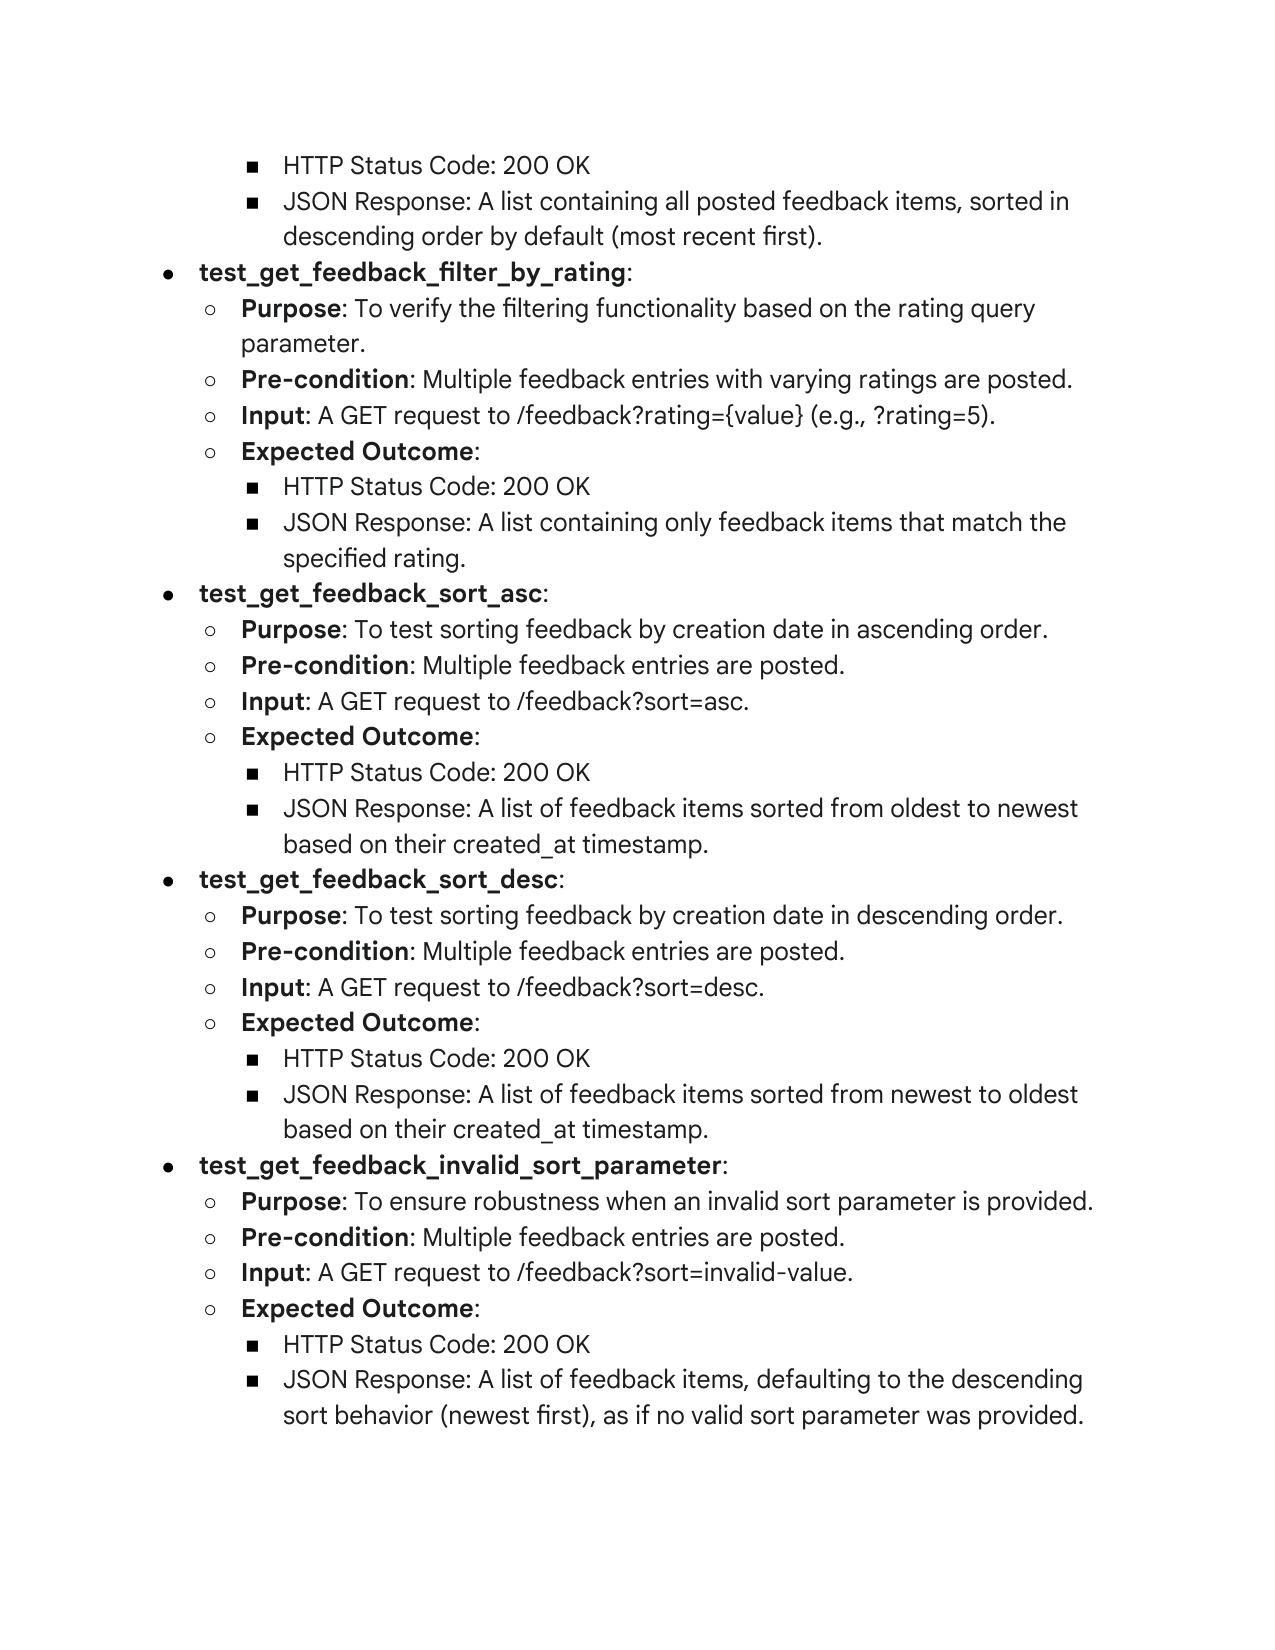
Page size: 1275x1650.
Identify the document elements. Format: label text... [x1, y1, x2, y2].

list Expected Outcome: [203, 1293, 1125, 1325]
list Pre-condition: Multiple feedback entries are posted. [203, 936, 1125, 967]
list test_get_feedback_sort_asc: [161, 579, 1125, 610]
list Purpose: To test sorting feedback by creation date in descending order. [203, 900, 1125, 932]
list Purpose: To test sorting feedback by creation date in ascending order. [203, 614, 1125, 646]
list HTTP Status Code: 200 OK [245, 472, 1125, 503]
list JSON Response: A list containing only feedback items that match the specified rating. [245, 507, 1125, 574]
list Expected Outcome: [203, 722, 1125, 753]
list JSON Response: A list of feedback items sorted from oldest to newest based on their created_at timestamp. [245, 793, 1125, 860]
list Pre-condition: Multiple feedback entries with varying ratings are posted. [203, 364, 1125, 396]
list test_get_feedback_sort_desc: [161, 864, 1125, 896]
list Purpose: To ensure robustness when an invalid sort parameter is provided. [203, 1186, 1125, 1217]
list test_get_feedback_invalid_sort_parameter: [161, 1150, 1125, 1182]
list JSON Response: A list of feedback items, defaulting to the descending sort behavior (newest first), as if no valid sort parameter was provided. [245, 1365, 1125, 1432]
list Expected Outcome: [203, 1007, 1125, 1039]
list Input: A GET request to /feedback?sort=asc. [203, 686, 1125, 717]
list HTTP Status Code: 200 OK [245, 757, 1125, 789]
list Input: A GET request to /feedback?rating={value} (e.g., ?rating=5). [203, 400, 1125, 431]
list Pre-condition: Multiple feedback entries are posted. [203, 1222, 1125, 1253]
list HTTP Status Code: 200 OK [245, 150, 1125, 181]
list HTTP Status Code: 200 OK [245, 1043, 1125, 1074]
list JSON Response: A list containing all posted feedback items, sorted in descending order by default (most recent first). [245, 186, 1125, 253]
list HTTP Status Code: 200 OK [245, 1329, 1125, 1360]
list Expected Outcome: [203, 436, 1125, 467]
list Input: A GET request to /feedback?sort=invalid-value. [203, 1258, 1125, 1289]
list Purpose: To verify the filtering functionality based on the rating query parameter. [203, 293, 1125, 360]
list test_get_feedback_filter_by_rating: [161, 257, 1125, 288]
list Input: A GET request to /feedback?sort=desc. [203, 972, 1125, 1003]
list JSON Response: A list of feedback items sorted from newest to oldest based on their created_at timestamp. [245, 1079, 1125, 1146]
list Pre-condition: Multiple feedback entries are posted. [203, 650, 1125, 682]
